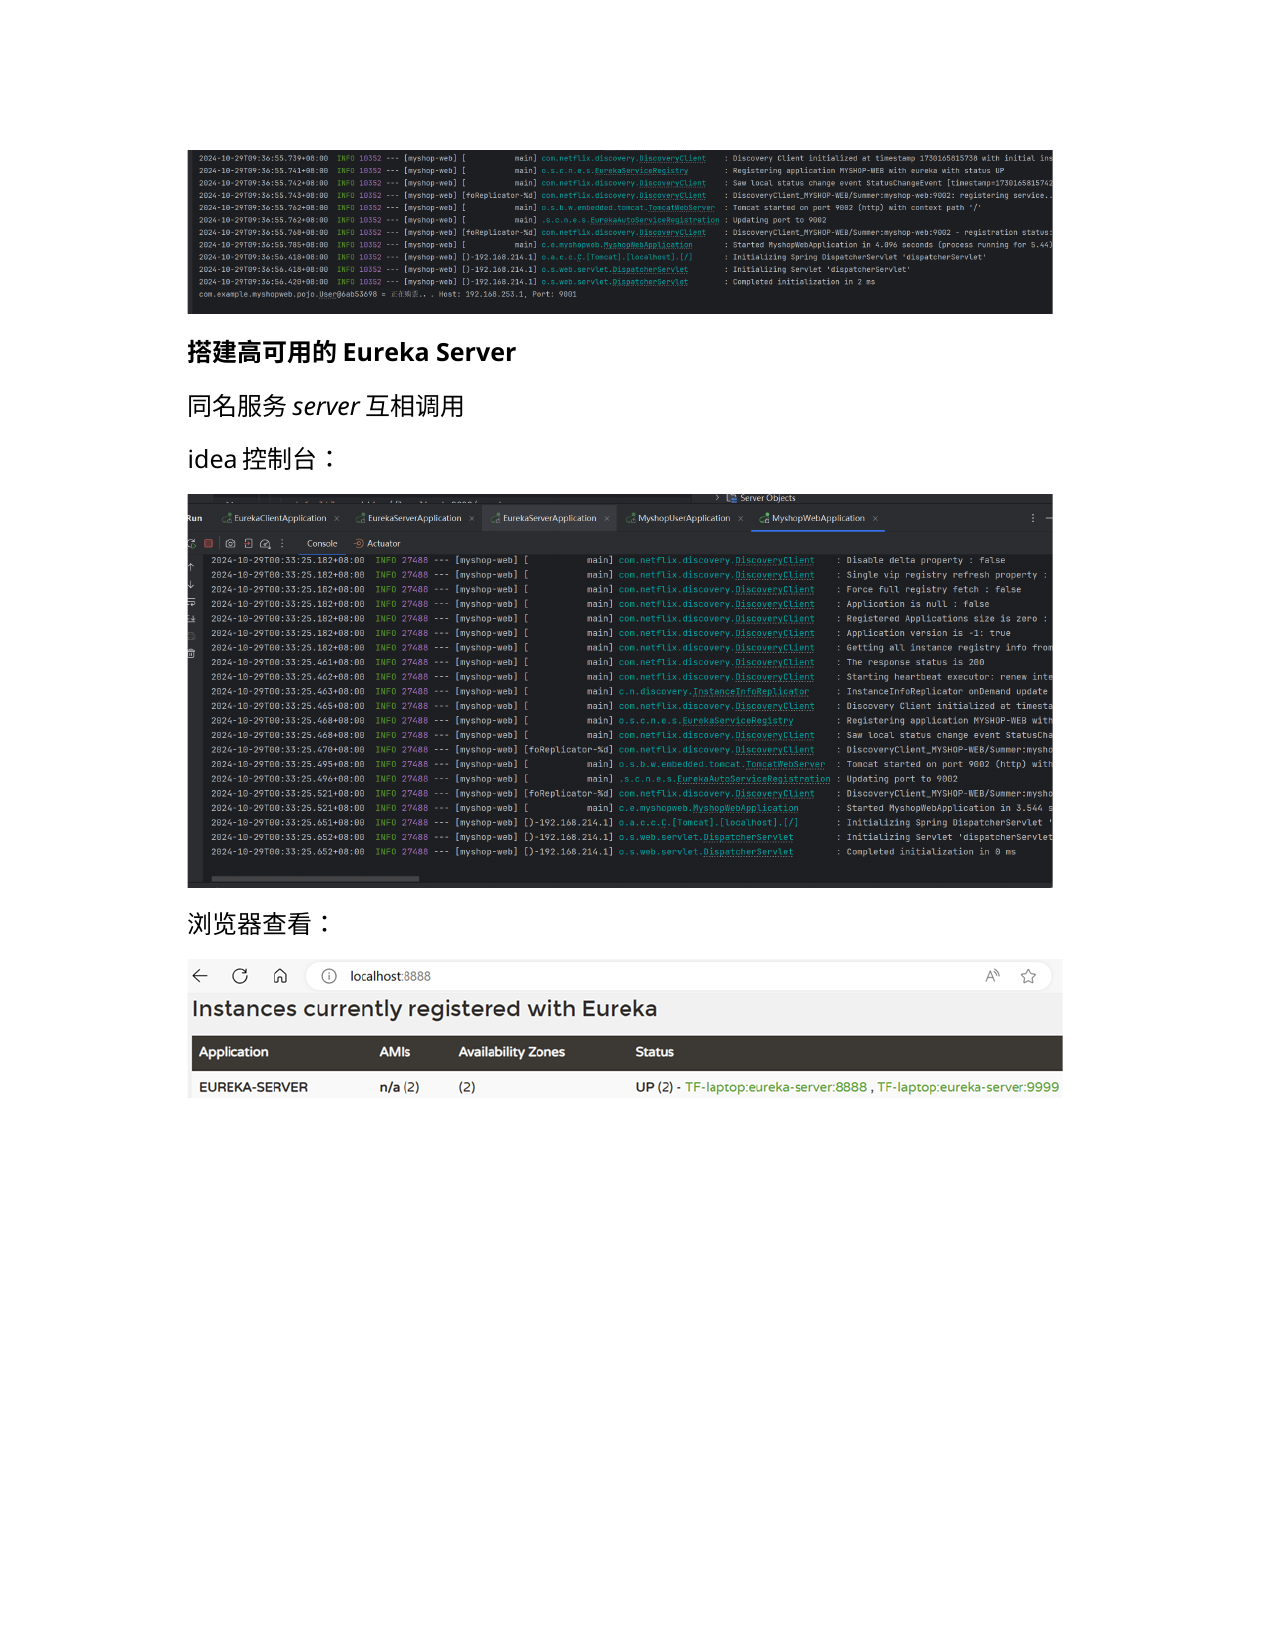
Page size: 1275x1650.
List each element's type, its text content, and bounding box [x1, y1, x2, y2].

picture [187, 494, 1053, 888]
subtitle 搭建高可用的Eureka Server [187, 334, 1087, 368]
picture [187, 959, 1063, 1098]
text idea控制台： [187, 442, 1087, 476]
subtitle 同名服务server互相调用 [187, 389, 1087, 423]
picture [187, 150, 1053, 314]
text 浏览器查看： [187, 907, 1087, 941]
